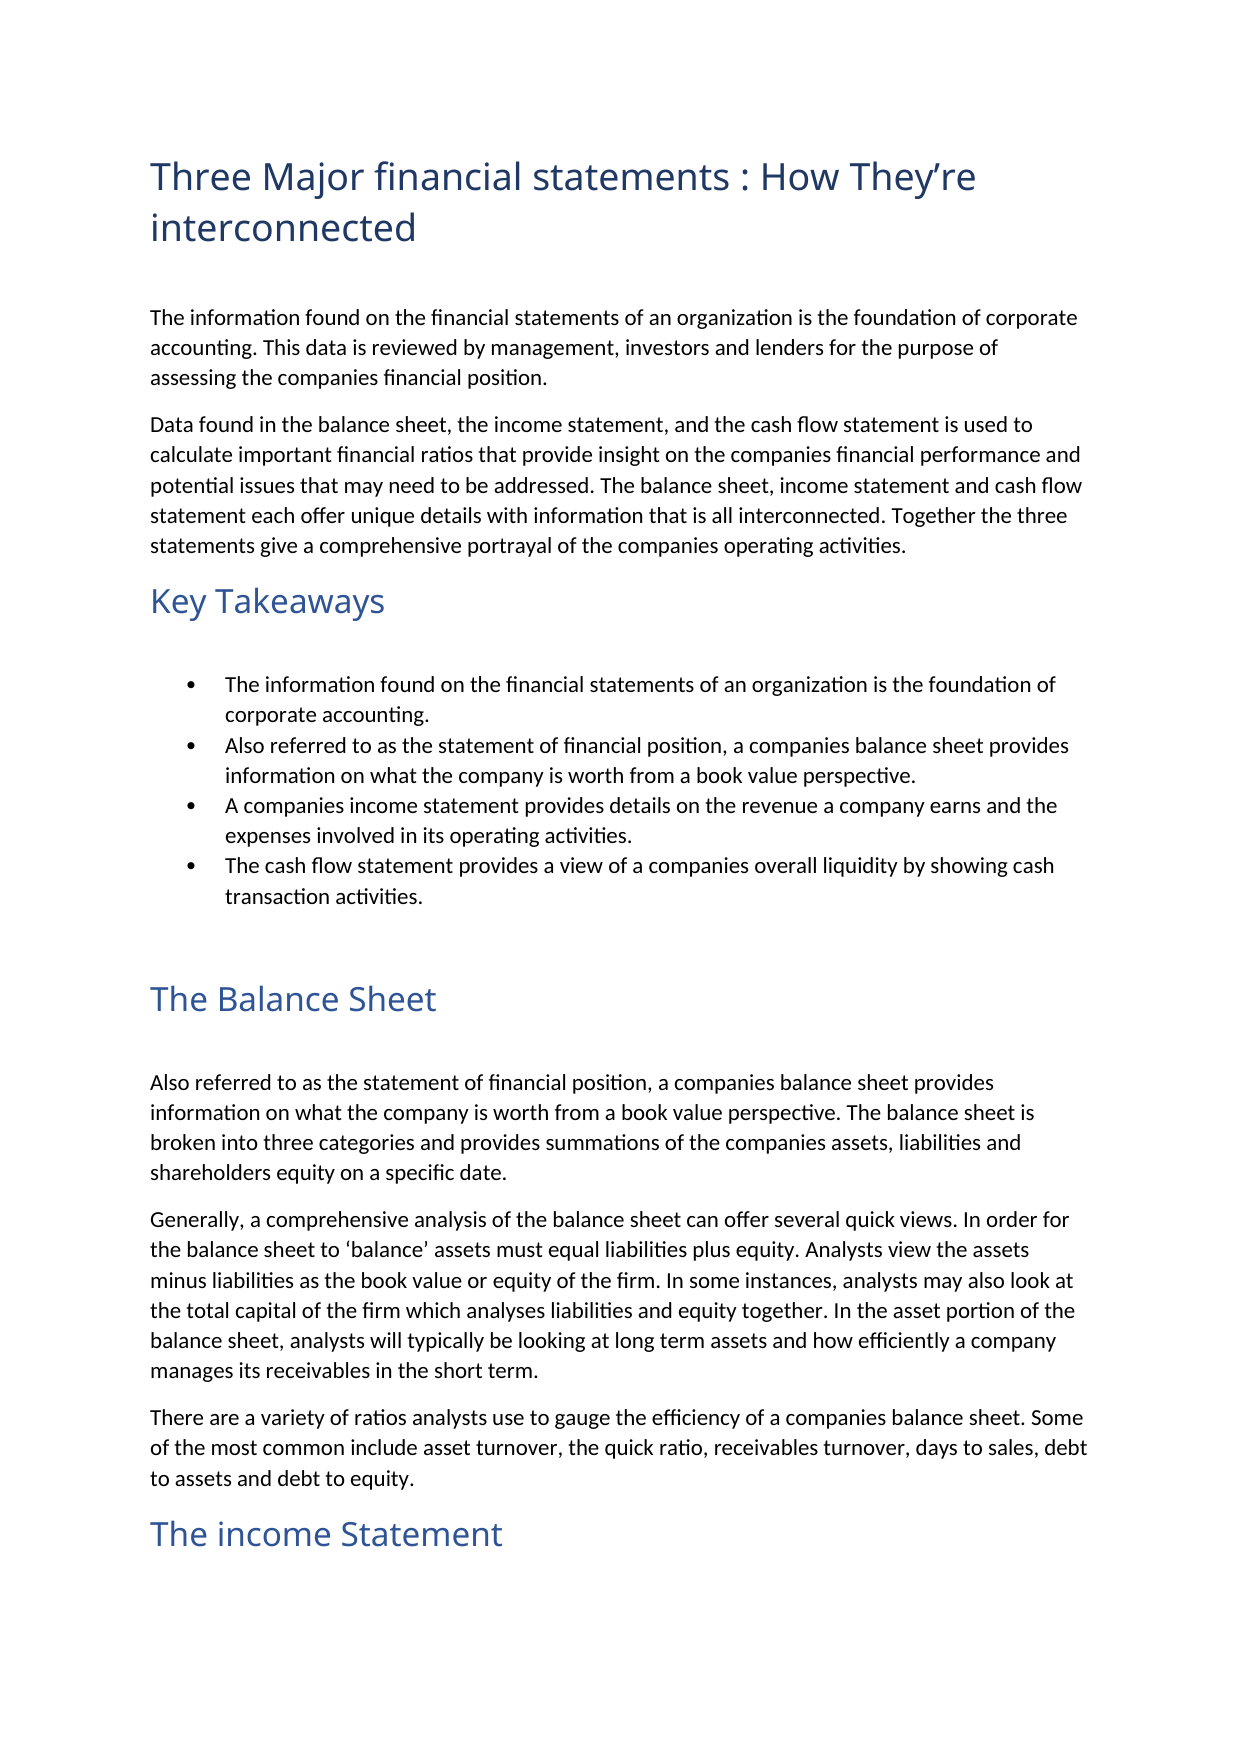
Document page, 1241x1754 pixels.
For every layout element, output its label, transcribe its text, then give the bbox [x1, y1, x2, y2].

subtitle The Balance Sheet [150, 976, 1090, 1021]
subtitle Three Major financial statements : How They’re interconnected [150, 150, 1090, 252]
list The cash flow statement provides a view of a companies overall liquidity by showing cash transaction activities. [187, 852, 1090, 910]
text Also referred to as the statement of financial position, a companies balance sheet provides information on what the company is worth from a book value perspective. The balance sheet is broken into three categories and provides summations of the companies assets, liabilities and shareholders equity on a specific date. [150, 1068, 1090, 1187]
subtitle The income Statement [150, 1511, 1090, 1556]
text Data found in the balance sheet, the income statement, and the cash flow statement is used to calculate important financial ratios that provide insight on the companies financial performance and potential issues that may need to be addressed. The balance sheet, income statement and cash flow statement each offer unique details with information that is all interconnected. Together the three statements give a comprehensive portrayal of the companies operating activities. [150, 410, 1090, 559]
subtitle Key Takeaways [150, 578, 1090, 623]
list Also referred to as the statement of financial position, a companies balance sheet provides information on what the company is worth from a book value perspective. [187, 731, 1090, 789]
text Generally, a comprehensive analysis of the balance sheet can offer several quick views. In order for the balance sheet to ‘balance’ assets must equal liabilities plus equity. Analysts view the assets minus liabilities as the book value or equity of the firm. In some instances, analysts may also look at the total capital of the firm which analyses liabilities and equity together. In the asset portion of the balance sheet, analysts will typically be looking at long term assets and how efficiently a company manages its receivables in the short term. [150, 1205, 1090, 1384]
text There are a variety of ratios analysts use to gauge the efficiency of a companies balance sheet. Some of the most common include asset turnover, the quick ratio, receivables turnover, days to sales, debt to assets and debt to equity. [150, 1403, 1090, 1492]
list The information found on the financial statements of an organization is the foundation of corporate accounting. [187, 670, 1090, 729]
text The information found on the financial statements of an organization is the foundation of corporate accounting. This data is reviewed by management, investors and lenders for the purpose of assessing the companies financial position. [150, 303, 1090, 392]
list A companies income statement provides details on the revenue a company earns and the expenses involved in its operating activities. [187, 791, 1090, 849]
